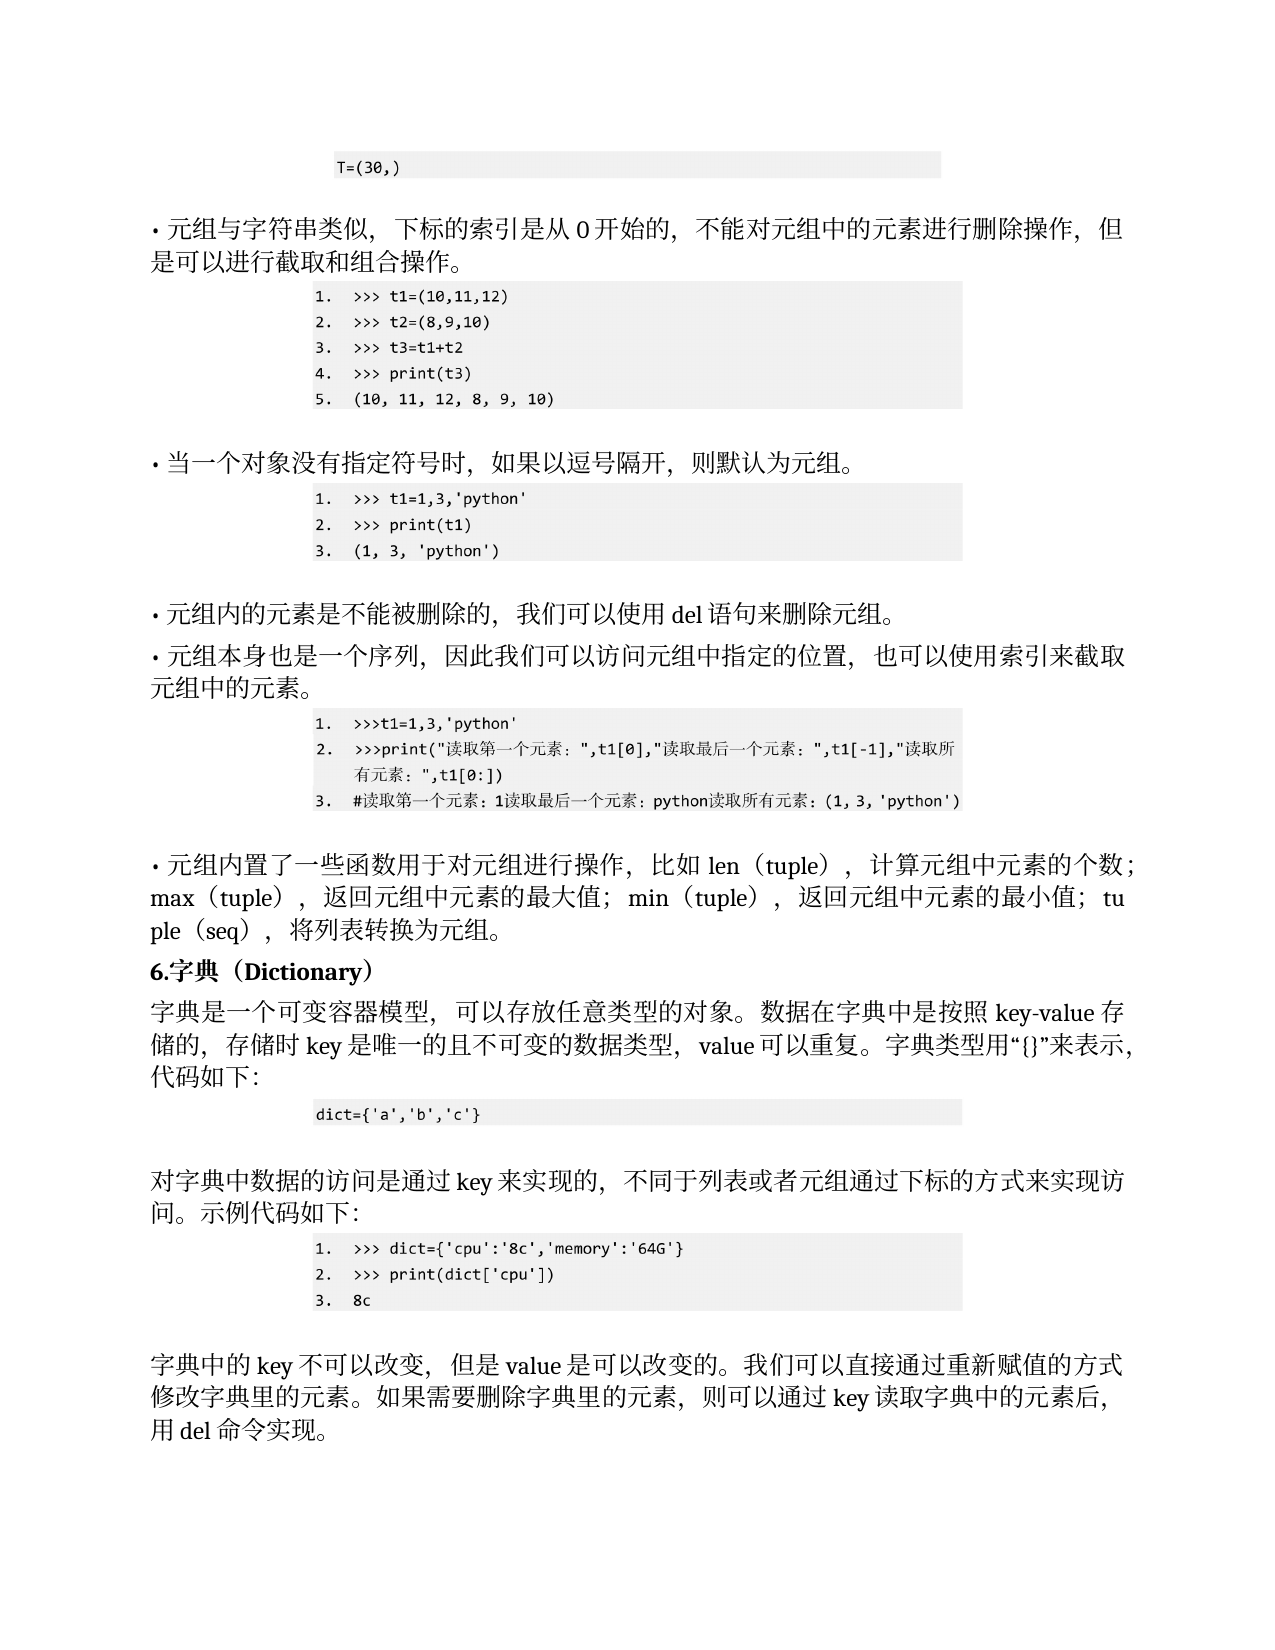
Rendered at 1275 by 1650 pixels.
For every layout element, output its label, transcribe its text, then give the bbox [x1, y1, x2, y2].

text • 元组本身也是一个序列，因此我们可以访问元组中指定的位置，也可以使用索引来截取元组中的元素。 [150, 639, 1125, 704]
picture [311, 1097, 964, 1127]
picture [312, 708, 963, 811]
picture [312, 281, 963, 409]
picture [332, 150, 943, 180]
text 字典是一个可变容器模型，可以存放任意类型的对象。数据在字典中是按照key-value存储的，存储时key是唯一的且不可变的数据类型，value可以重复。字典类型用“{}”来表示，代码如下： [150, 995, 1125, 1093]
text 6.字典（Dictionary） [150, 954, 1125, 987]
text • 元组内置了一些函数用于对元组进行操作，比如len（tuple），计算元组中元素的个数；max（tuple），返回元组中元素的最大值；min（tuple），返回元组中元素的最小值；tuple（seq），将列表转换为元组。 [150, 848, 1125, 945]
text • 当一个对象没有指定符号时，如果以逗号隔开，则默认为元组。 [150, 446, 1125, 479]
text 对字典中数据的访问是通过key来实现的，不同于列表或者元组通过下标的方式来实现访问。示例代码如下： [150, 1164, 1125, 1229]
picture [312, 1233, 963, 1311]
picture [312, 483, 963, 561]
text • 元组与字符串类似，下标的索引是从0开始的，不能对元组中的元素进行删除操作，但是可以进行截取和组合操作。 [150, 212, 1125, 277]
text • 元组内的元素是不能被删除的，我们可以使用del语句来删除元组。 [150, 598, 1125, 630]
text 字典中的key不可以改变，但是value是可以改变的。我们可以直接通过重新赋值的方式修改字典里的元素。如果需要删除字典里的元素，则可以通过key读取字典中的元素后，用del命令实现。 [150, 1348, 1125, 1445]
